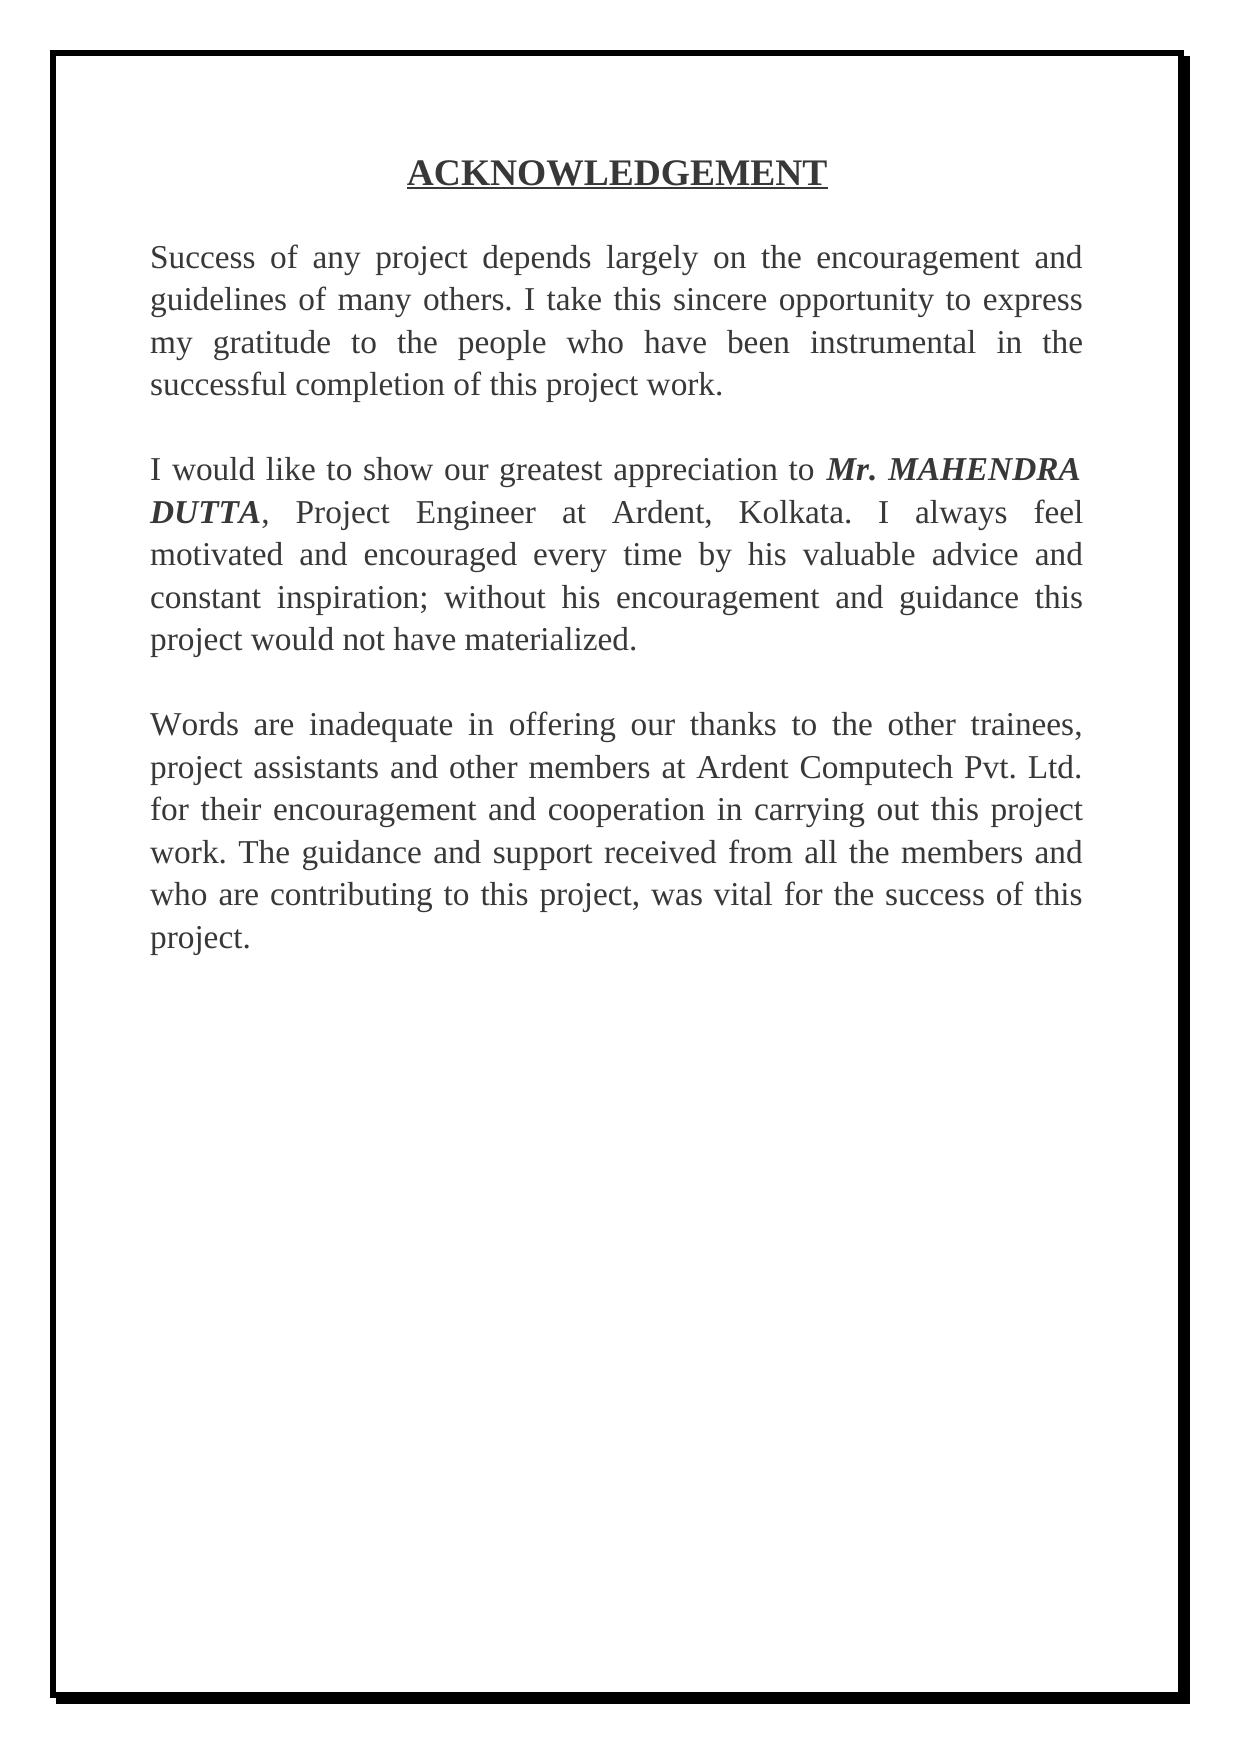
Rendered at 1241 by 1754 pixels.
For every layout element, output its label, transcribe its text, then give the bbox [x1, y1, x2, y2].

text Success of any project depends largely on the encouragement and guidelines of many others. I take this sincere opportunity to express my gratitude to the people who have been instrumental in the successful completion of this project work. [150, 237, 1084, 403]
text I would like to show our greatest appreciation to Mr. MAHENDRA DUTTA, Project Engineer at Ardent, Kolkata. I always feel motivated and encouraged every time by his valuable advice and constant inspiration; without his encouragement and guidance this project would not have materialized. [150, 449, 1084, 658]
text Words are inadequate in offering our thanks to the other trainees, project assistants and other members at Ardent Computech Pvt. Ltd. for their encouragement and cooperation in carrying out this project work. The guidance and support received from all the members and who are contributing to this project, was vital for the success of this project. [150, 704, 1084, 955]
text ACKNOWLEDGEMENT [150, 150, 1084, 193]
